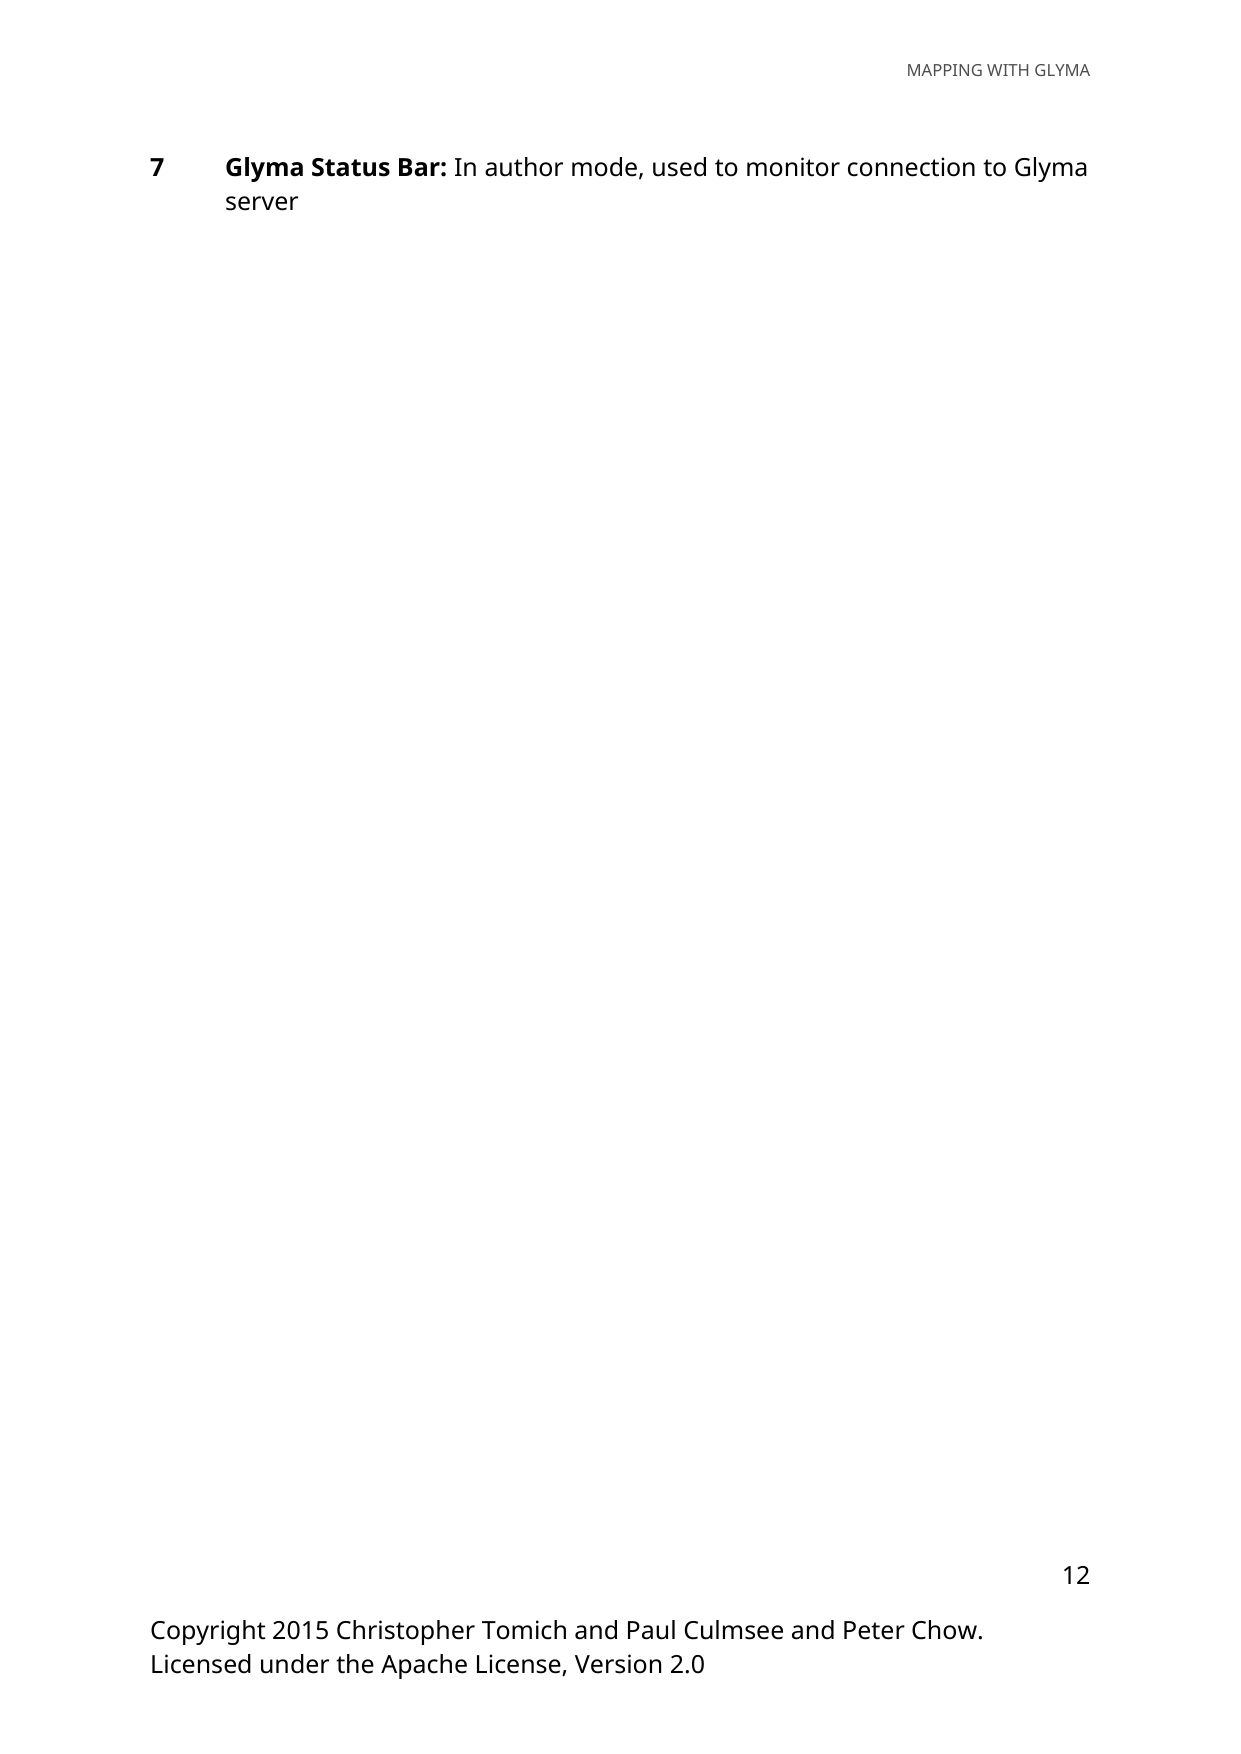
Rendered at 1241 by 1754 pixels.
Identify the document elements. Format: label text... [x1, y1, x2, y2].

list Glyma Status Bar: In author mode, used to monitor connection to Glyma server [150, 150, 1090, 218]
